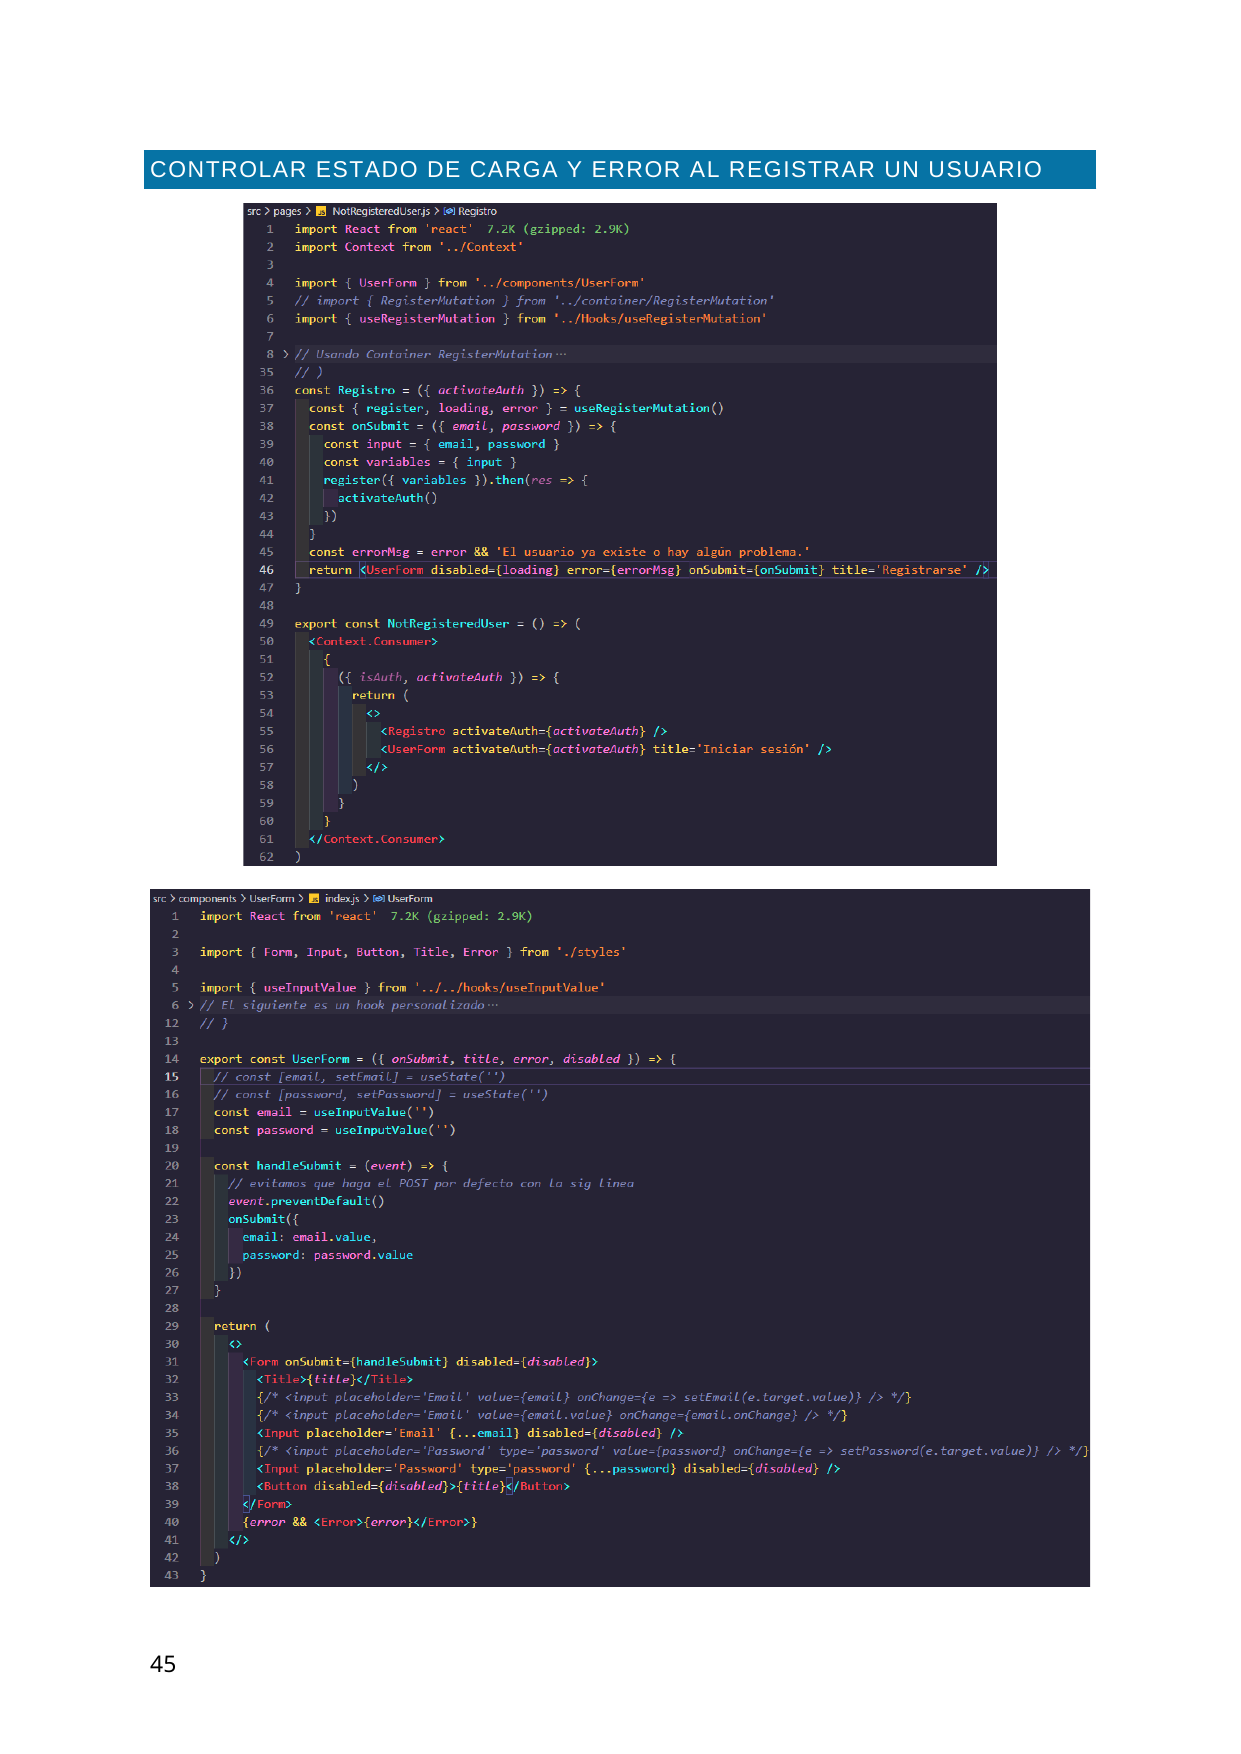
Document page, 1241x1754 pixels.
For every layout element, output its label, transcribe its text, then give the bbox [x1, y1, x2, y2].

subtitle Controlar estado de carga y error al registrar un usuario [150, 156, 1090, 183]
picture [150, 889, 1091, 1587]
picture [243, 203, 997, 866]
